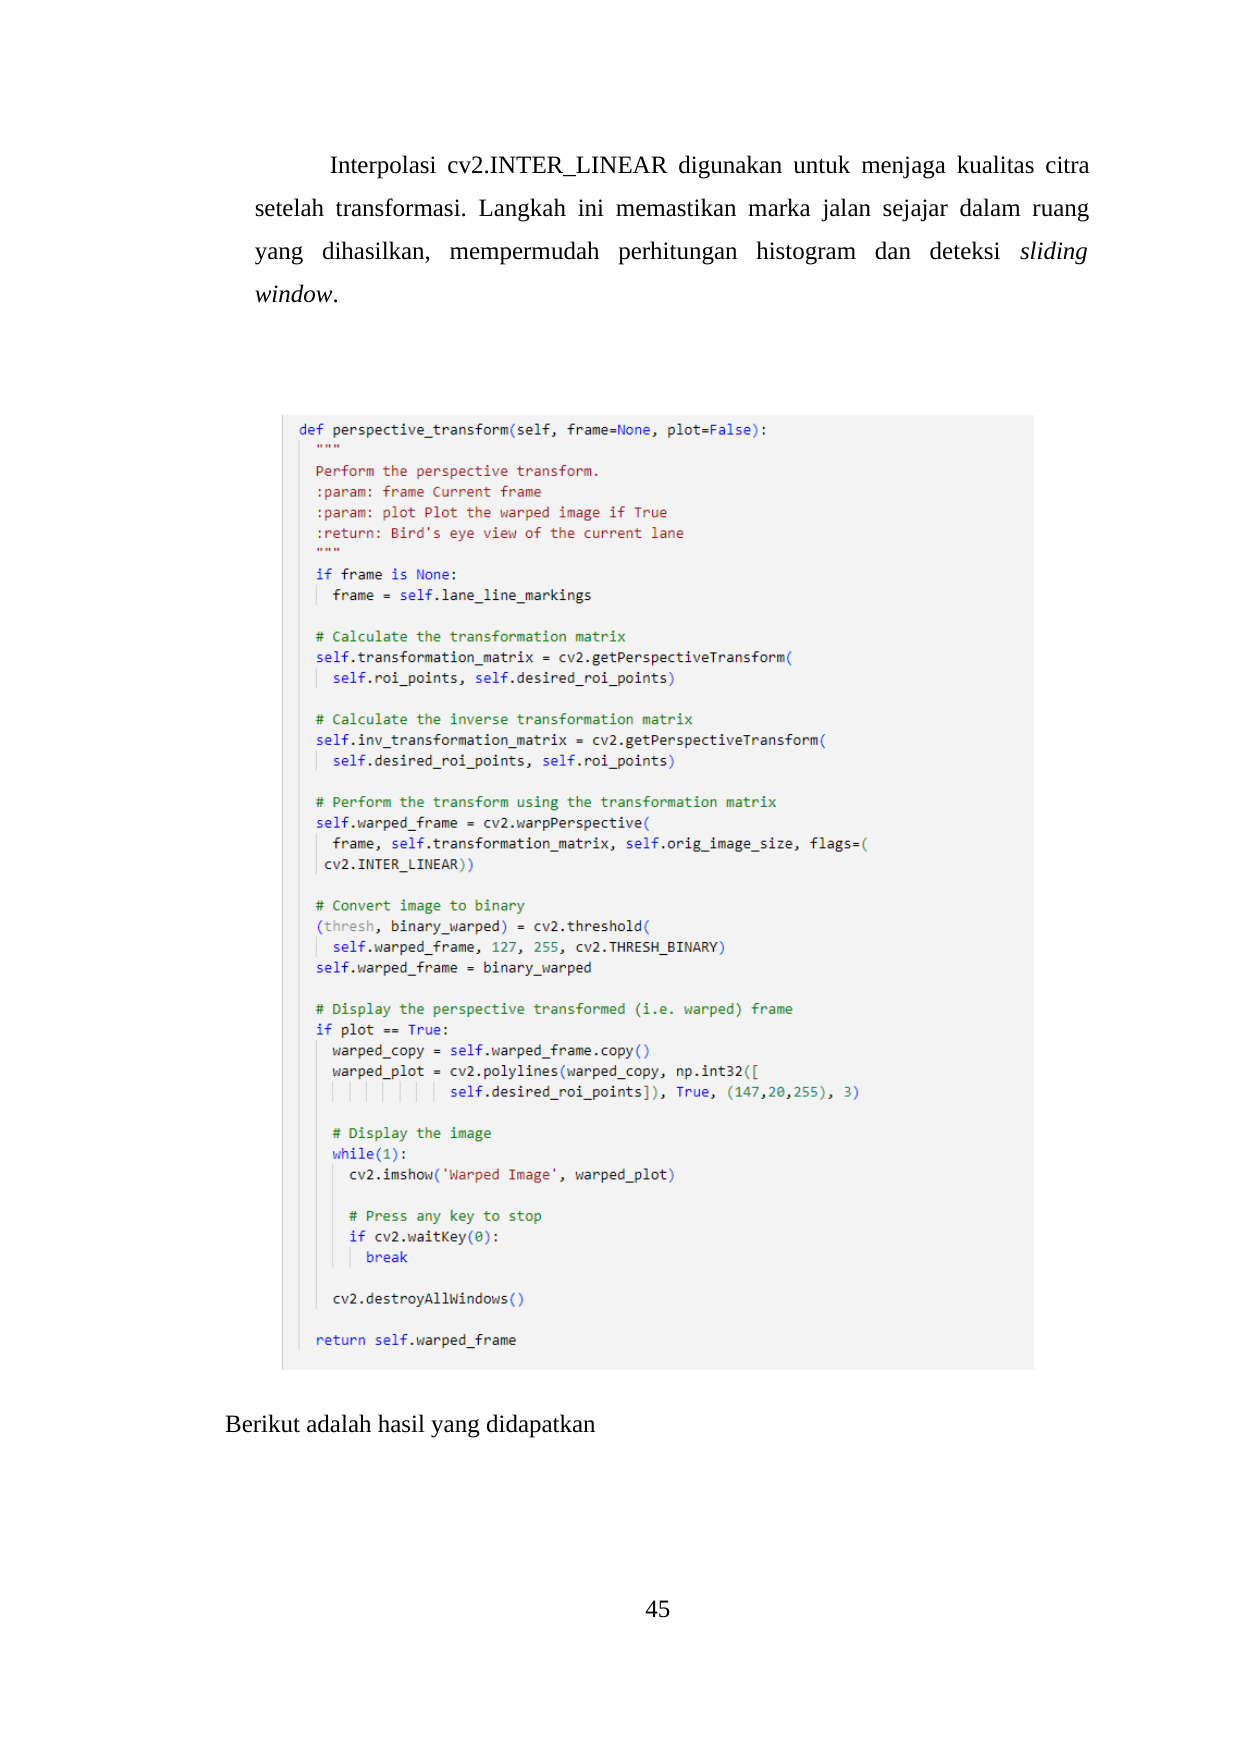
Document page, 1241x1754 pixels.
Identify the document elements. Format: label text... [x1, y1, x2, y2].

text Berikut adalah hasil yang didapatkan [150, 1409, 1090, 1437]
text Interpolasi cv2.INTER_LINEAR digunakan untuk menjaga kualitas citra setelah transformasi. Langkah ini memastikan marka jalan sejajar dalam ruang yang dihasilkan, mempermudah perhitungan histogram dan deteksi sliding window. [254, 150, 1090, 308]
picture [281, 415, 1034, 1370]
